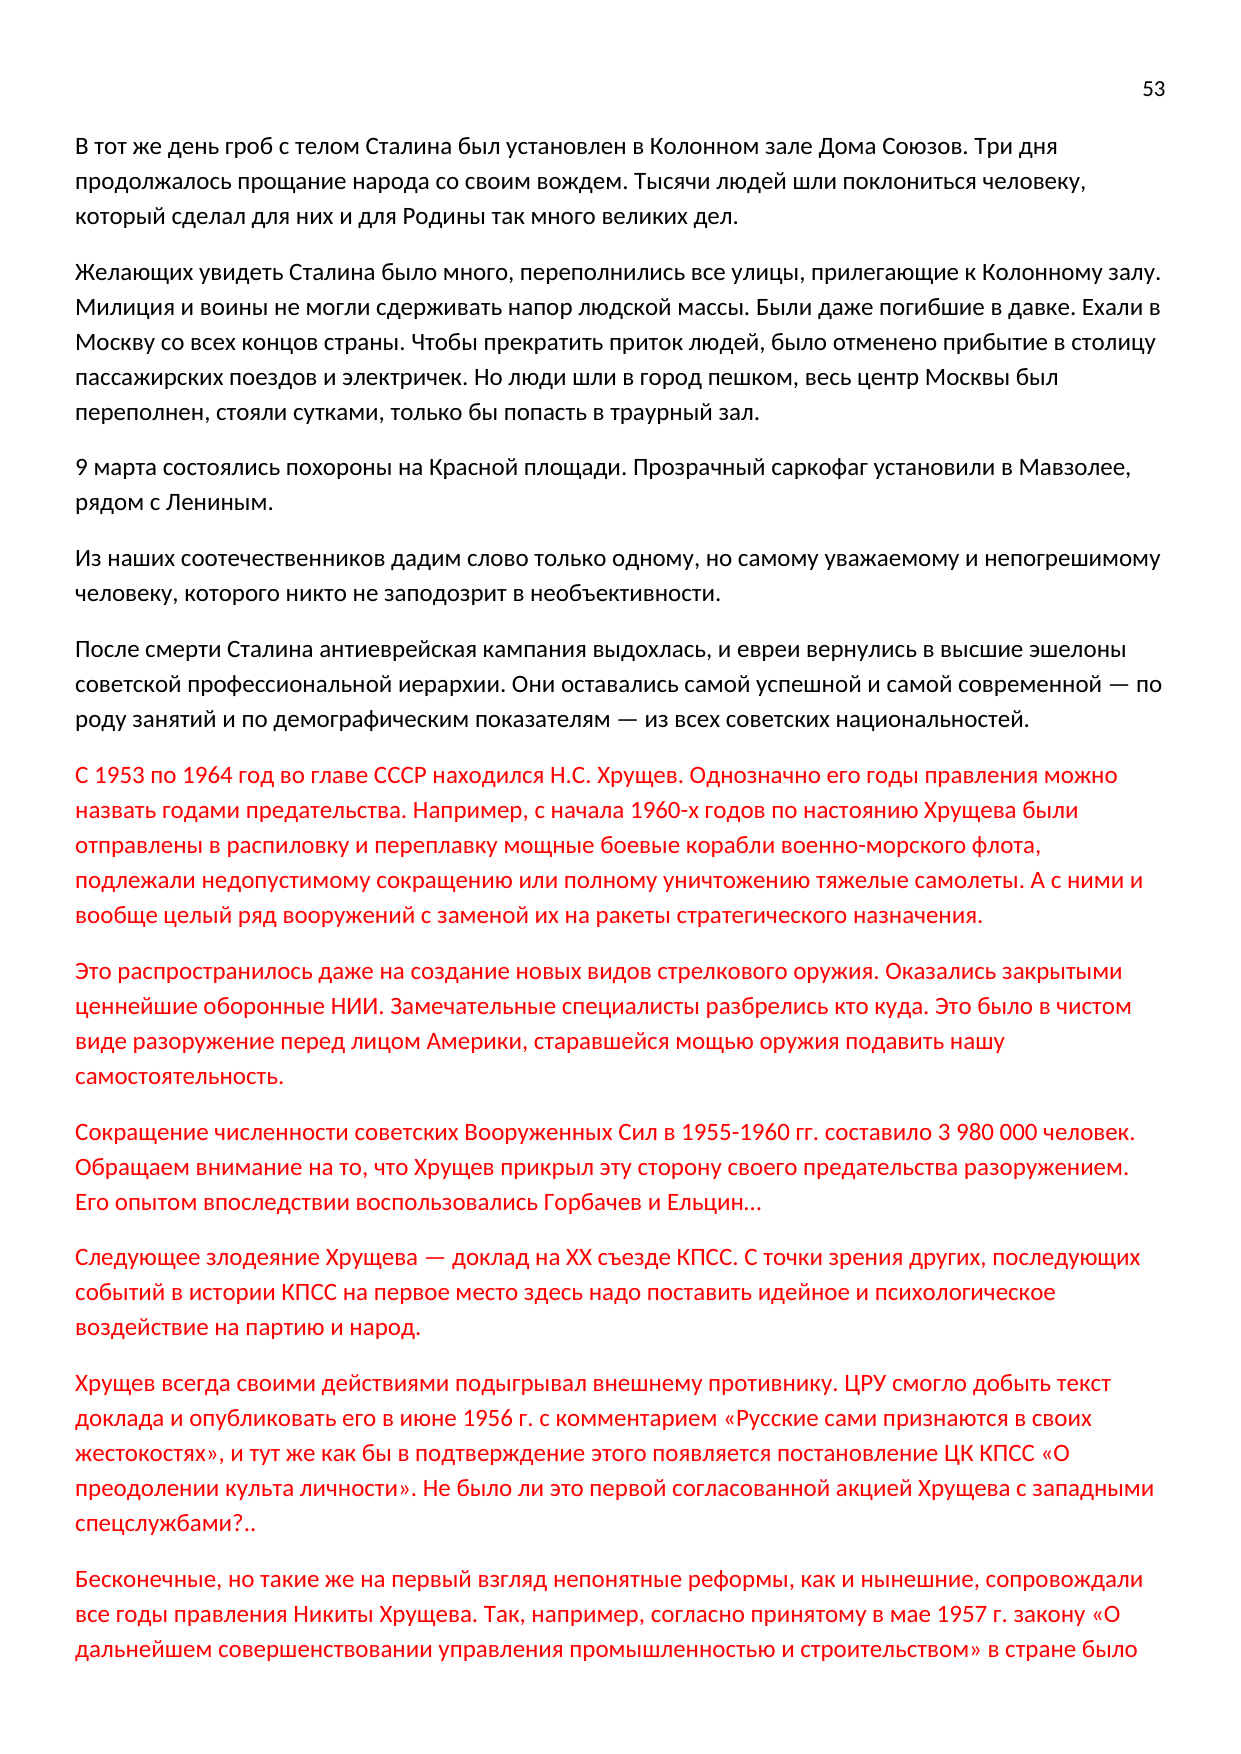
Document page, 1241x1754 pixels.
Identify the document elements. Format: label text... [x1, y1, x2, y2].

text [75, 1563, 1165, 1664]
text Желающих увидеть Сталина было много, переполнились все улицы, прилегающие к Колонному залу. Милиция и воины не могли сдерживать напор людской массы. Были даже погибшие в давке. Ехали в Москву со всех концов страны. Чтобы прекратить приток людей, было отменено прибытие в столицу пассажирских поездов и электричек. Но люди шли в город пешком, весь центр Москвы был переполнен, стояли сутками, только бы попасть в траурный зал. [75, 256, 1165, 426]
text Следующее злодеяние Хрущева — доклад на XX съезде КПСС. С точки зрения других, последующих событий в истории КПСС на первое место здесь надо поставить идейное и психологическое воздействие на партию и народ. [75, 1241, 1165, 1342]
text Из наших соотечественников дадим слово только одному, но самому уважаемому и непогрешимому человеку, которого никто не заподозрит в необъективности. [75, 542, 1165, 608]
text Это распространилось даже на создание новых видов стрелкового оружия. Оказались закрытыми ценнейшие оборонные НИИ. Замечательные специалисты разбрелись кто куда. Это было в чистом виде разоружение перед лицом Америки, старавшейся мощью оружия подавить нашу самостоятельность. [75, 955, 1165, 1090]
text В тот же день гроб с телом Сталина был установлен в Колонном зале Дома Союзов. Три дня продолжалось прощание народа со своим вождем. Тысячи людей шли поклониться человеку, который сделал для них и для Родины так много великих дел. [75, 130, 1165, 230]
text 9 марта состоялись похороны на Красной площади. Прозрачный саркофаг установили в Мавзолее, рядом с Лениным. [75, 451, 1165, 517]
text Хрущев всегда своими действиями подыгрывал внешнему противнику. ЦРУ смогло добыть текст доклада и опубликовать его в июне 1956 г. с комментарием «Русские сами признаются в своих жестокостях», и тут же как бы в подтверждение этого появляется постановление ЦК КПСС «О преодолении культа личности». Не было ли это первой согласованной акцией Хрущева с западными спецслужбами?.. [75, 1367, 1165, 1538]
text После смерти Сталина антиеврейская кампания выдохлась, и евреи вернулись в высшие эшелоны советской профессиональной иерархии. Они оставались самой успешной и самой современной — по роду занятий и по демографическим показателям — из всех советских национальностей. [75, 633, 1165, 734]
text Сокращение численности советских Вооруженных Сил в 1955-1960 гг. составило 3 980 000 человек. Обращаем внимание на то, что Хрущев прикрыл эту сторону своего предательства разоружением. Его опытом впоследствии воспользовались Горбачев и Ельцин… [75, 1116, 1165, 1216]
text С 1953 по 1964 год во главе СССР находился Н.С. Хрущев. Однозначно его годы правления можно назвать годами предательства. Например, с начала 1960-х годов по настоянию Хрущева были отправлены в распиловку и переплавку мощные боевые корабли военно-морского флота, подлежали недопустимому сокращению или полному уничтожению тяжелые самолеты. А с ними и вообще целый ряд вооружений с заменой их на ракеты стратегического назначения. [75, 759, 1165, 929]
